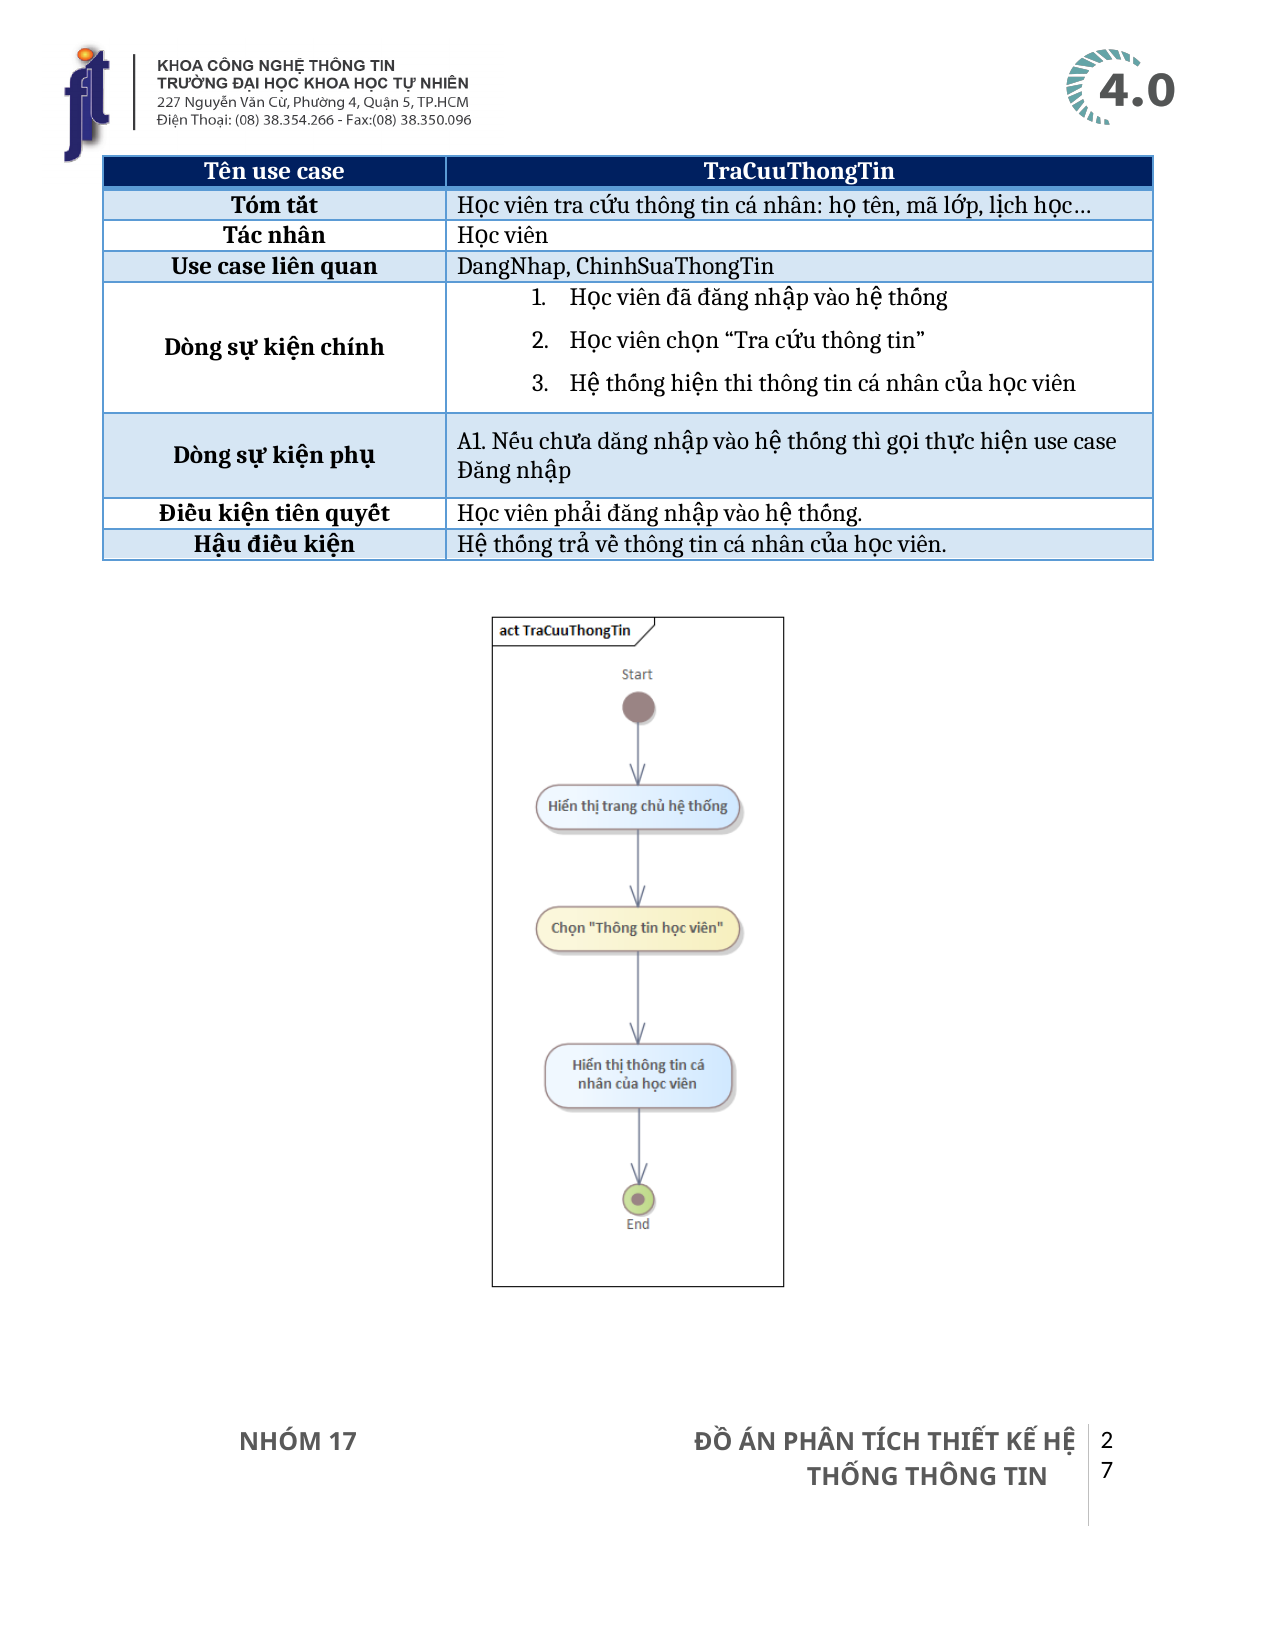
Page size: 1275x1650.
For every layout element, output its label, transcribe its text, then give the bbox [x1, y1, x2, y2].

table_cell Học viên phải đăng nhập vào hệ thống. [447, 499, 1152, 528]
picture [483, 608, 792, 1296]
table_header Tên use case [104, 157, 445, 186]
table_cell Dòng sự kiện chính [104, 283, 445, 412]
table_header TraCuuThongTin [447, 157, 1152, 186]
table_cell Dòng sự kiện phụ [104, 414, 445, 497]
table_cell Hậu điều kiện [104, 530, 445, 558]
table_cell Học viên đã đăng nhập vào hệ thống Học viên chọn “Tra cứu thông tin” Hệ thống hiện thi thông tin cá nhân của học viên [447, 283, 1152, 412]
table_cell Tác nhân [104, 221, 445, 250]
picture [1059, 42, 1182, 128]
table_cell Tóm tắt [104, 191, 445, 219]
table_cell Học viên tra cứu thông tin cá nhân: họ tên, mã lớp, lịch học… [447, 191, 1152, 219]
table_cell DangNhap, ChinhSuaThongTin [447, 252, 1152, 281]
table_cell A1. Nếu chưa dăng nhập vào hệ thống thì gọi thực hiện use case Đăng nhập [447, 414, 1152, 497]
table_cell Điều kiện tiên quyết [104, 499, 445, 528]
table_cell Hệ thống trả về thông tin cá nhân của học viên. [447, 530, 1152, 558]
picture [41, 38, 504, 184]
table_cell Use case liên quan [104, 252, 445, 281]
table_cell Học viên [447, 221, 1152, 250]
